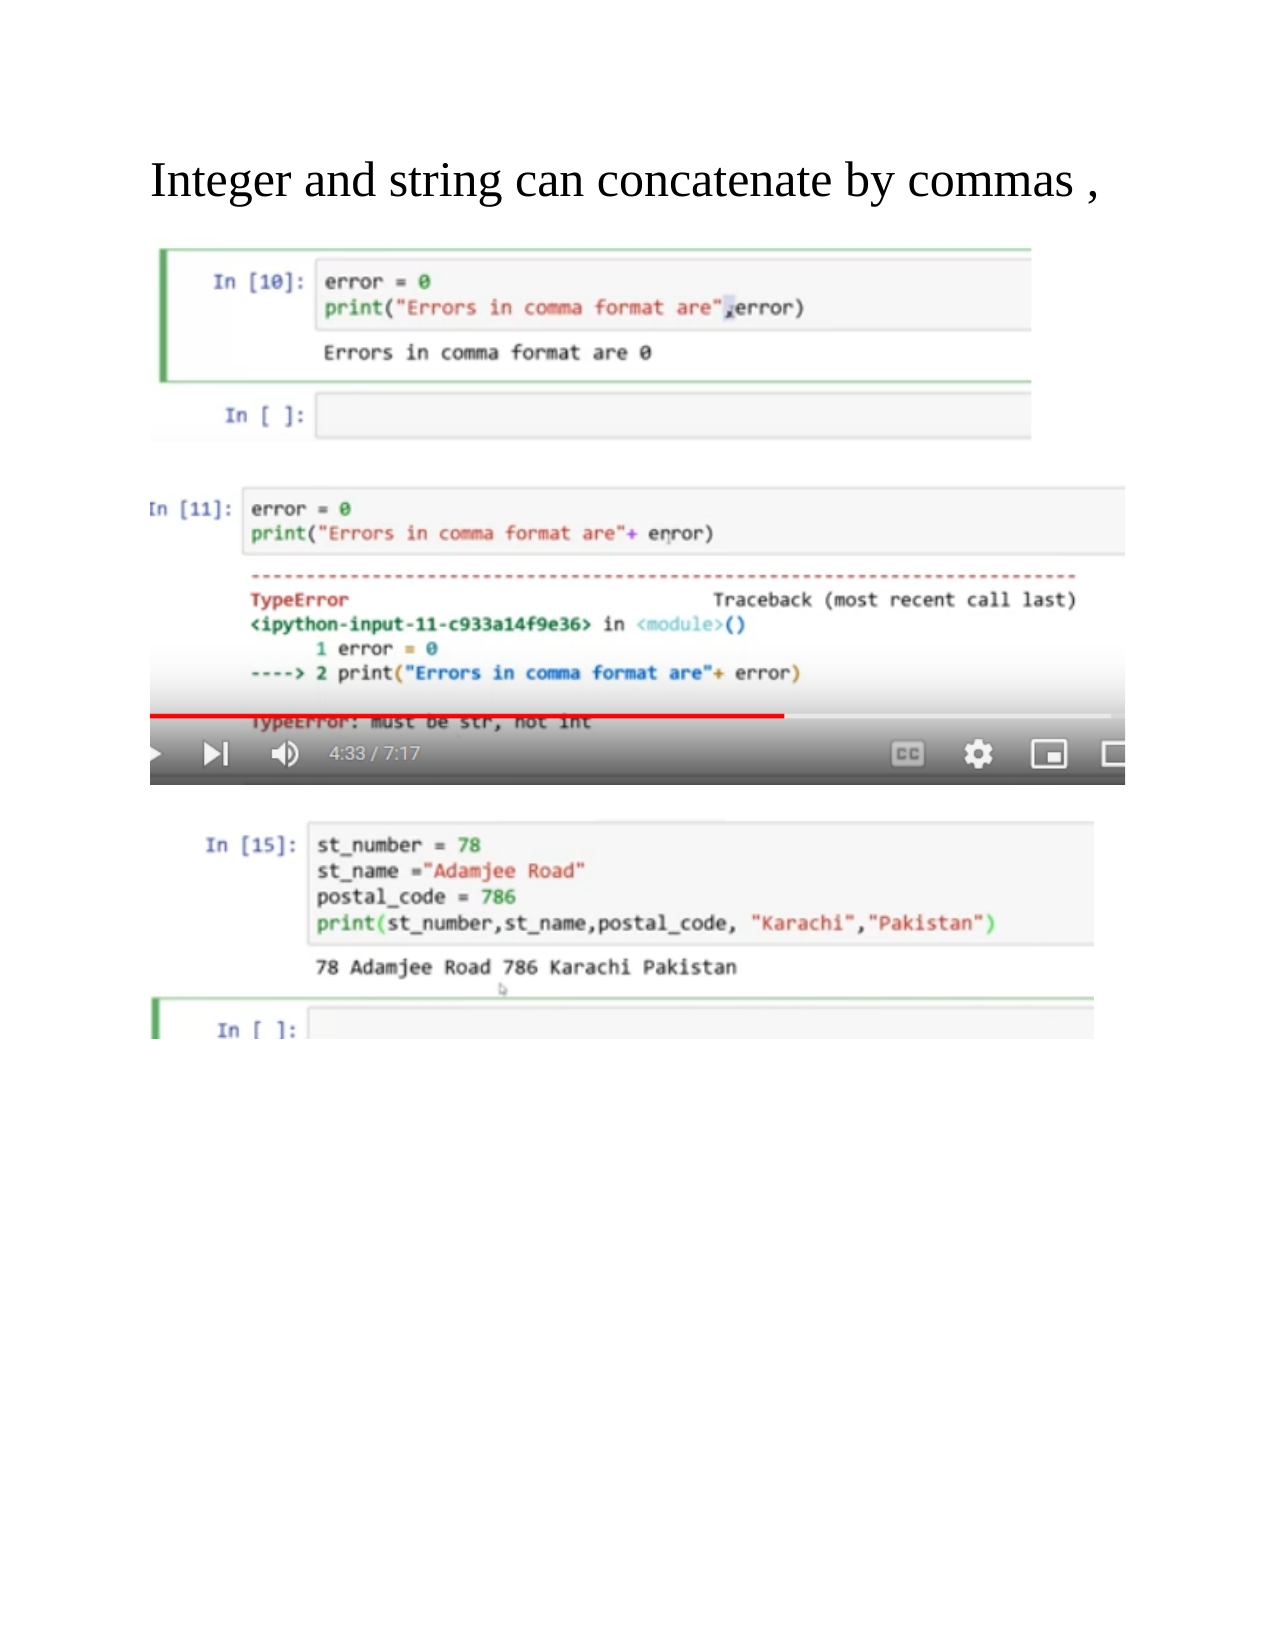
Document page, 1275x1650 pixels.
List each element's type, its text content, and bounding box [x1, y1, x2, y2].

text Integer and string can concatenate by commas , [150, 150, 1125, 207]
picture [150, 466, 1125, 785]
picture [150, 809, 1094, 1039]
picture [150, 236, 1032, 442]
